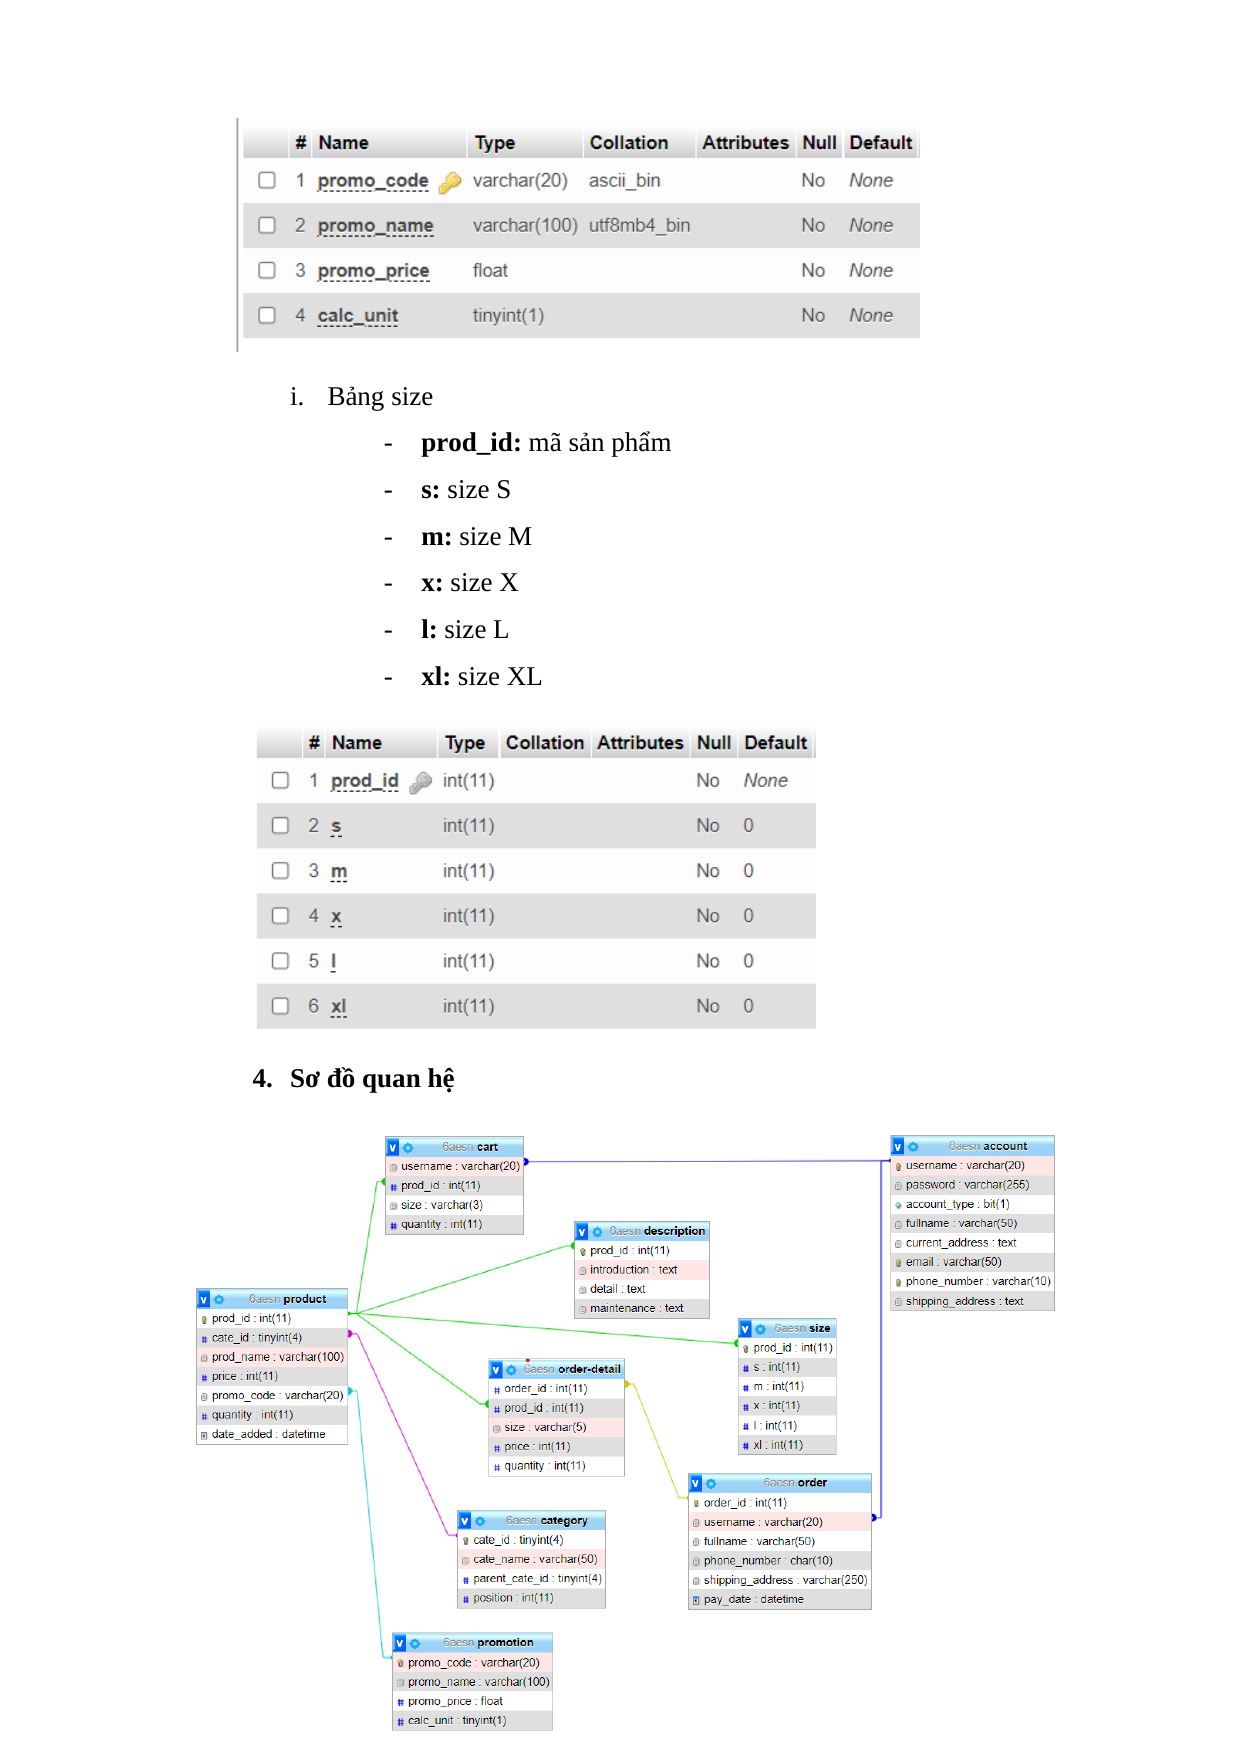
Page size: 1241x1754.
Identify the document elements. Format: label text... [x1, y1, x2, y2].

list prod_id: mã sản phẩm [383, 427, 1063, 458]
picture [236, 118, 920, 352]
list x: size X [383, 567, 1063, 598]
list s: size S [383, 473, 1063, 504]
list l: size L [383, 613, 1063, 644]
list xl: size XL [383, 660, 1063, 691]
list m: size M [383, 520, 1063, 551]
list Sơ đồ quan hệ [252, 1062, 1063, 1093]
list Bảng size [290, 380, 1063, 411]
picture [252, 719, 816, 1034]
picture [138, 1121, 1116, 1744]
